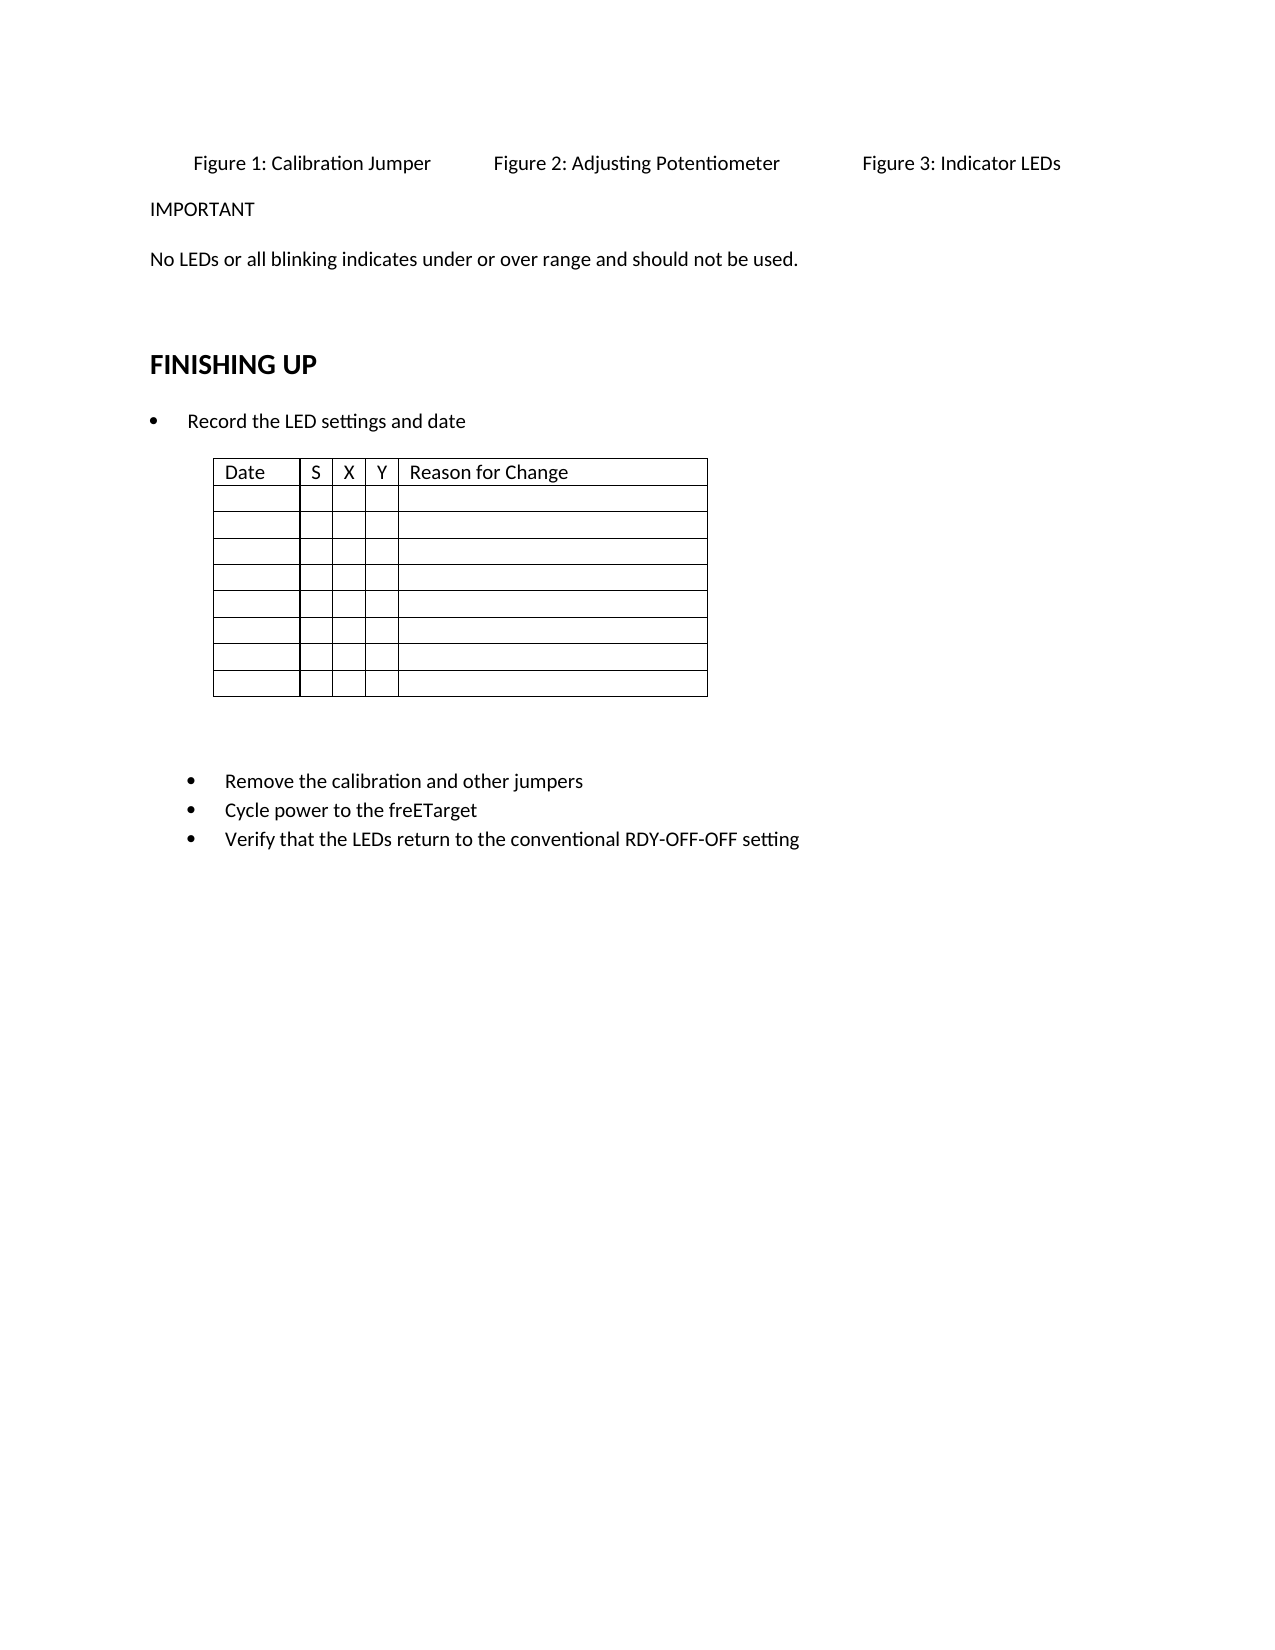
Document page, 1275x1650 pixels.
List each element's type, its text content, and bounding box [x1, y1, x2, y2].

list Record the LED settings and date [150, 408, 1125, 433]
table_cell [301, 618, 332, 643]
table_header Reason for Change [399, 459, 707, 484]
table_cell [301, 591, 332, 617]
table_cell Figure 1: Calibration Jumper [150, 150, 474, 175]
table_header S [301, 459, 332, 484]
table_cell [301, 644, 332, 670]
table_cell [301, 565, 332, 590]
text FINISHING UP [150, 346, 1125, 382]
table_cell [301, 512, 332, 537]
table_cell [366, 644, 398, 670]
table_cell [366, 486, 398, 511]
table_cell [214, 565, 299, 590]
table_cell [333, 644, 365, 670]
table_cell [399, 618, 707, 643]
table_cell [214, 486, 299, 511]
table_cell [399, 671, 707, 696]
table_cell [333, 512, 365, 537]
table_cell [366, 539, 398, 564]
table_header Date [214, 459, 299, 484]
list Verify that the LEDs return to the conventional RDY-OFF-OFF setting [187, 826, 1125, 852]
table_cell [214, 671, 299, 696]
table_cell [399, 539, 707, 564]
table_cell [214, 591, 299, 617]
table_cell [366, 565, 398, 590]
table_cell Figure 2: Adjusting Potentiometer [475, 150, 799, 175]
table_cell [399, 565, 707, 590]
table_cell [214, 618, 299, 643]
list Remove the calibration and other jumpers [187, 768, 1125, 793]
table_cell [333, 591, 365, 617]
table_cell [366, 591, 398, 617]
table_header X [333, 459, 365, 484]
text No LEDs or all blinking indicates under or over range and should not be used. [150, 246, 1125, 272]
table_cell [333, 671, 365, 696]
table_cell [214, 539, 299, 564]
table_cell [333, 618, 365, 643]
table_cell [214, 644, 299, 670]
table_cell [214, 512, 299, 537]
table_cell [333, 486, 365, 511]
table_cell [399, 486, 707, 511]
table_cell [301, 671, 332, 696]
table_cell [366, 618, 398, 643]
table_cell [333, 539, 365, 564]
table_cell [301, 539, 332, 564]
table_cell [399, 644, 707, 670]
table_cell [333, 565, 365, 590]
table_cell [366, 512, 398, 537]
text IMPORTANT [150, 196, 1125, 222]
table_header Y [366, 459, 398, 484]
list Cycle power to the freETarget [187, 797, 1125, 823]
table_cell [399, 512, 707, 537]
table_cell Figure 3: Indicator LEDs [799, 150, 1124, 175]
table_cell [366, 671, 398, 696]
table_cell [301, 486, 332, 511]
table_cell [399, 591, 707, 617]
